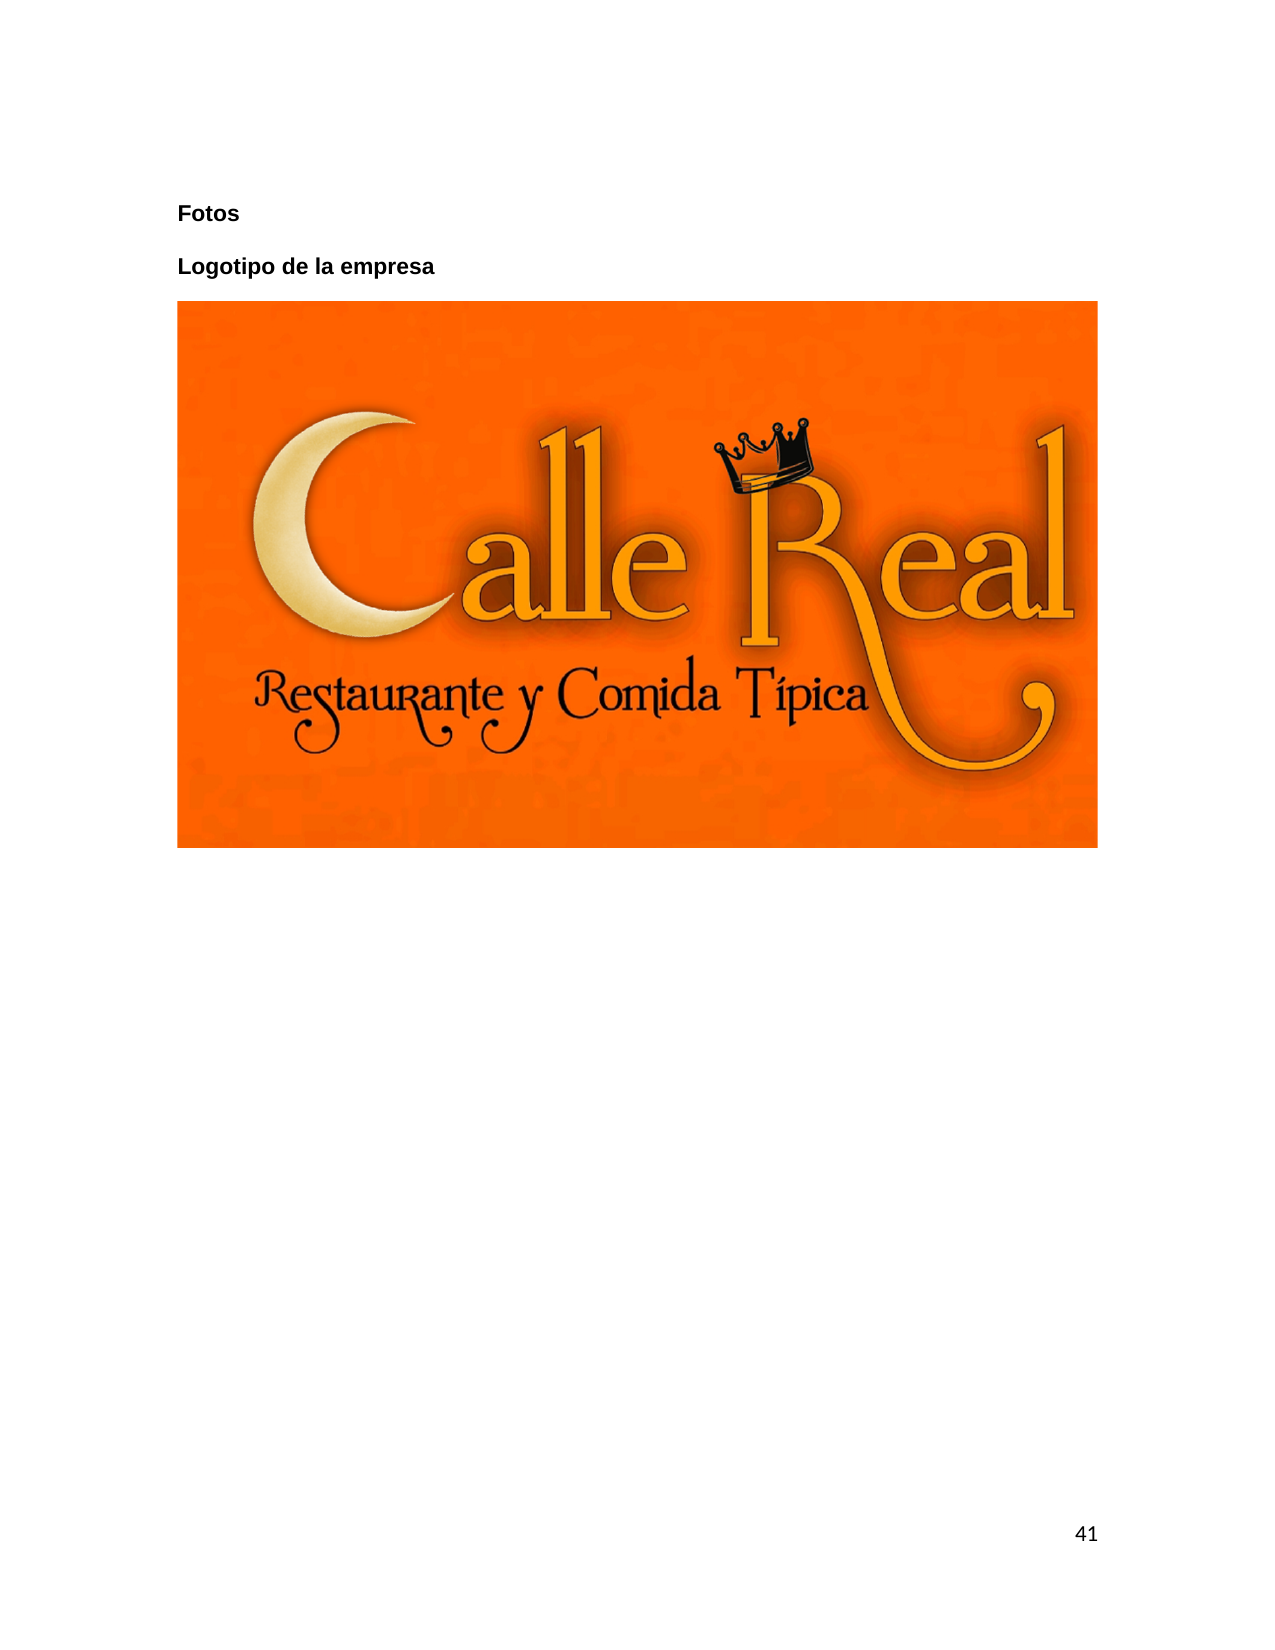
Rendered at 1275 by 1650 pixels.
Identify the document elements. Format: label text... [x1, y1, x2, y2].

picture [177, 301, 1098, 848]
subtitle Fotos [177, 200, 1098, 227]
text Logotipo de la empresa [177, 253, 1098, 279]
